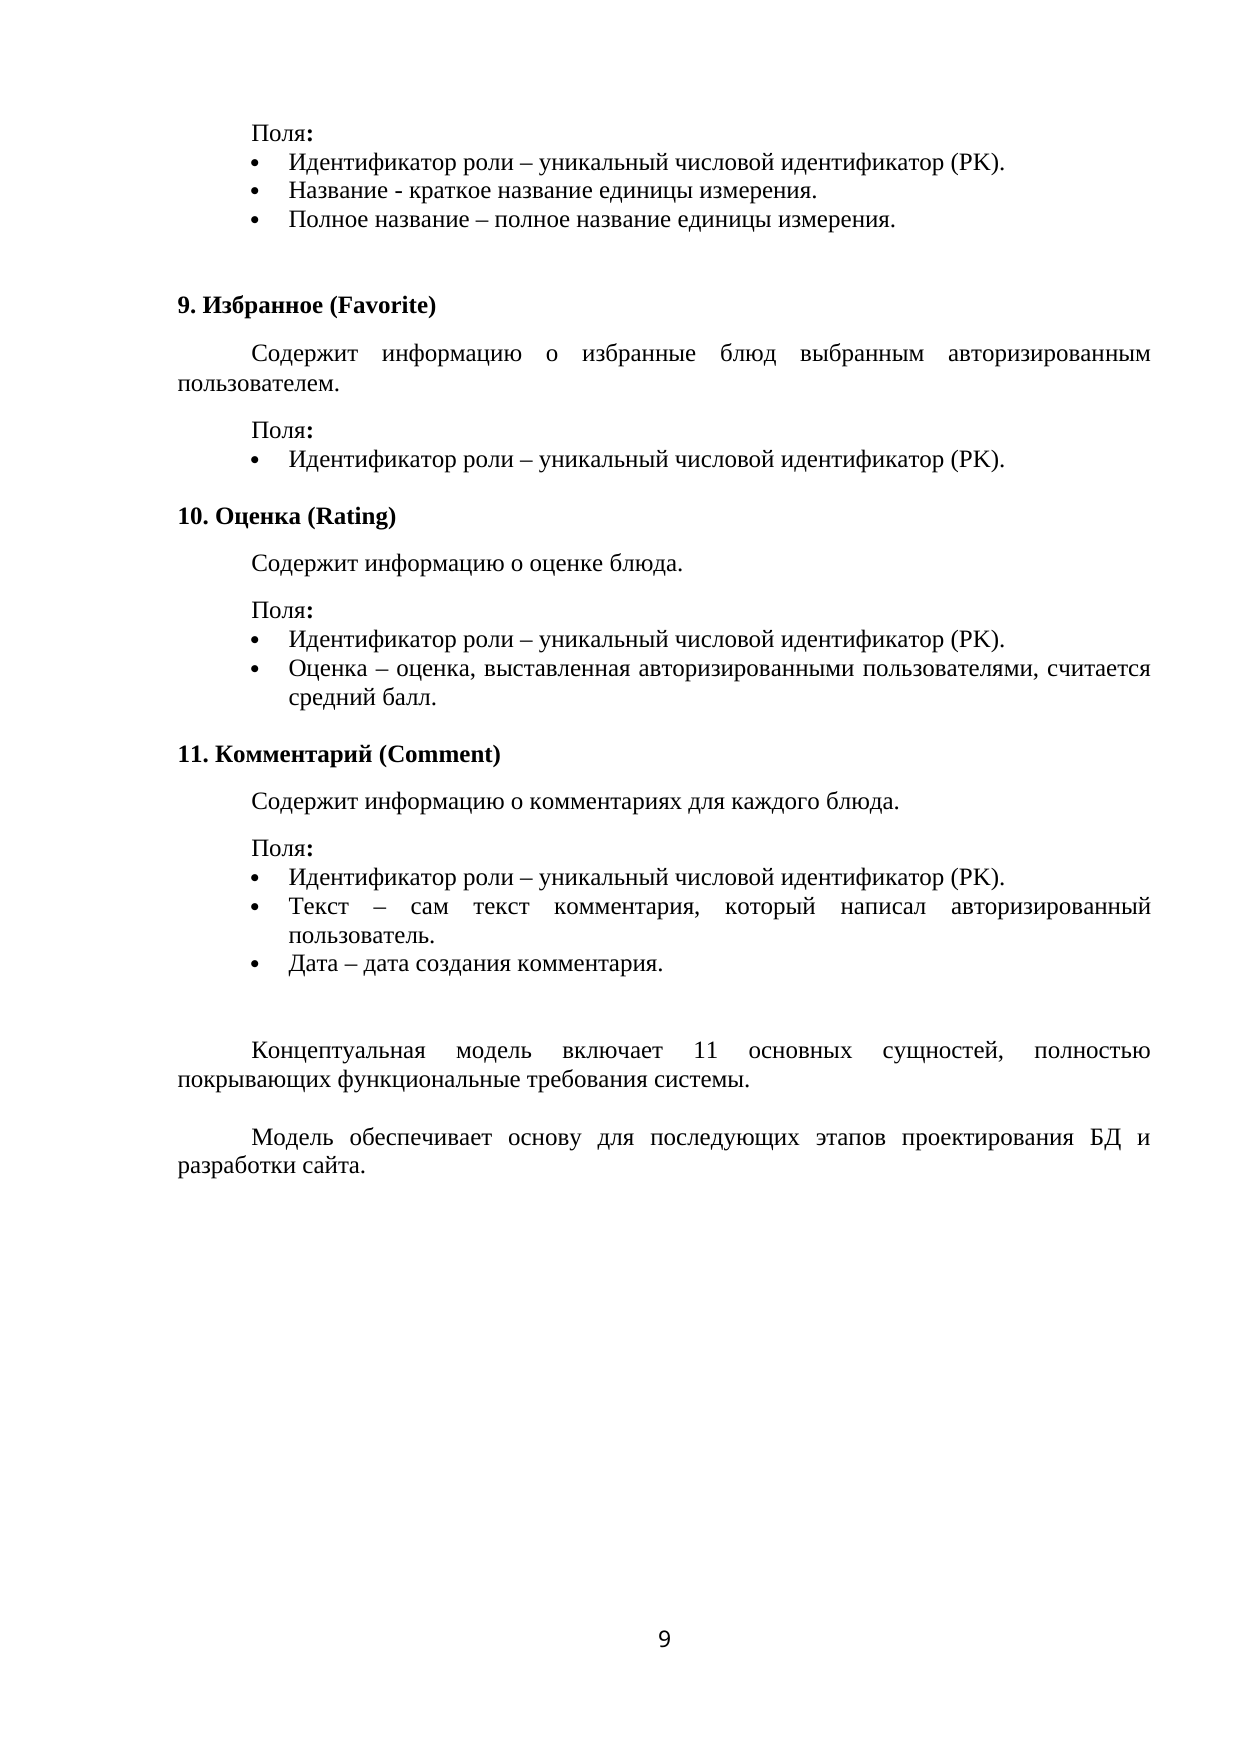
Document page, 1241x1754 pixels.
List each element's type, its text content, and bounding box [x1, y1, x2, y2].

text Содержит информацию о оценке блюда. [177, 548, 1152, 577]
text Концептуальная модель включает 11 основных сущностей, полностью покрывающих функциональные требования системы. [177, 1035, 1152, 1093]
list Полное название – полное название единицы измерения. [251, 204, 1152, 233]
list Оценка – оценка, выставленная авторизированными пользователями, считается средний балл. [251, 653, 1152, 711]
text Поля: [177, 596, 1152, 624]
text Модель обеспечивает основу для последующих этапов проектирования БД и разработки сайта. [177, 1122, 1152, 1179]
list Дата – дата создания комментария. [251, 948, 1152, 977]
text 11. Комментарий (Comment) [177, 739, 1152, 768]
text Поля: [177, 415, 1152, 444]
list Текст – сам текст комментария, который написал авторизированный пользователь. [251, 891, 1152, 948]
text Содержит информацию о комментариях для каждого блюда. [177, 786, 1152, 815]
text 9. Избранное (Favorite) [177, 291, 1152, 319]
list Идентификатор роли – уникальный числовой идентификатор (PK). [251, 624, 1152, 653]
list Название - краткое название единицы измерения. [251, 176, 1152, 204]
text Поля: [177, 118, 1152, 147]
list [251, 147, 1152, 176]
text 10. Оценка (Rating) [177, 501, 1152, 530]
text Содержит информацию о избранные блюд выбранным авторизированным пользователем. [177, 338, 1152, 397]
list Идентификатор роли – уникальный числовой идентификатор (PK). [251, 444, 1152, 473]
text Поля: [177, 833, 1152, 862]
list Идентификатор роли – уникальный числовой идентификатор (PK). [251, 862, 1152, 891]
